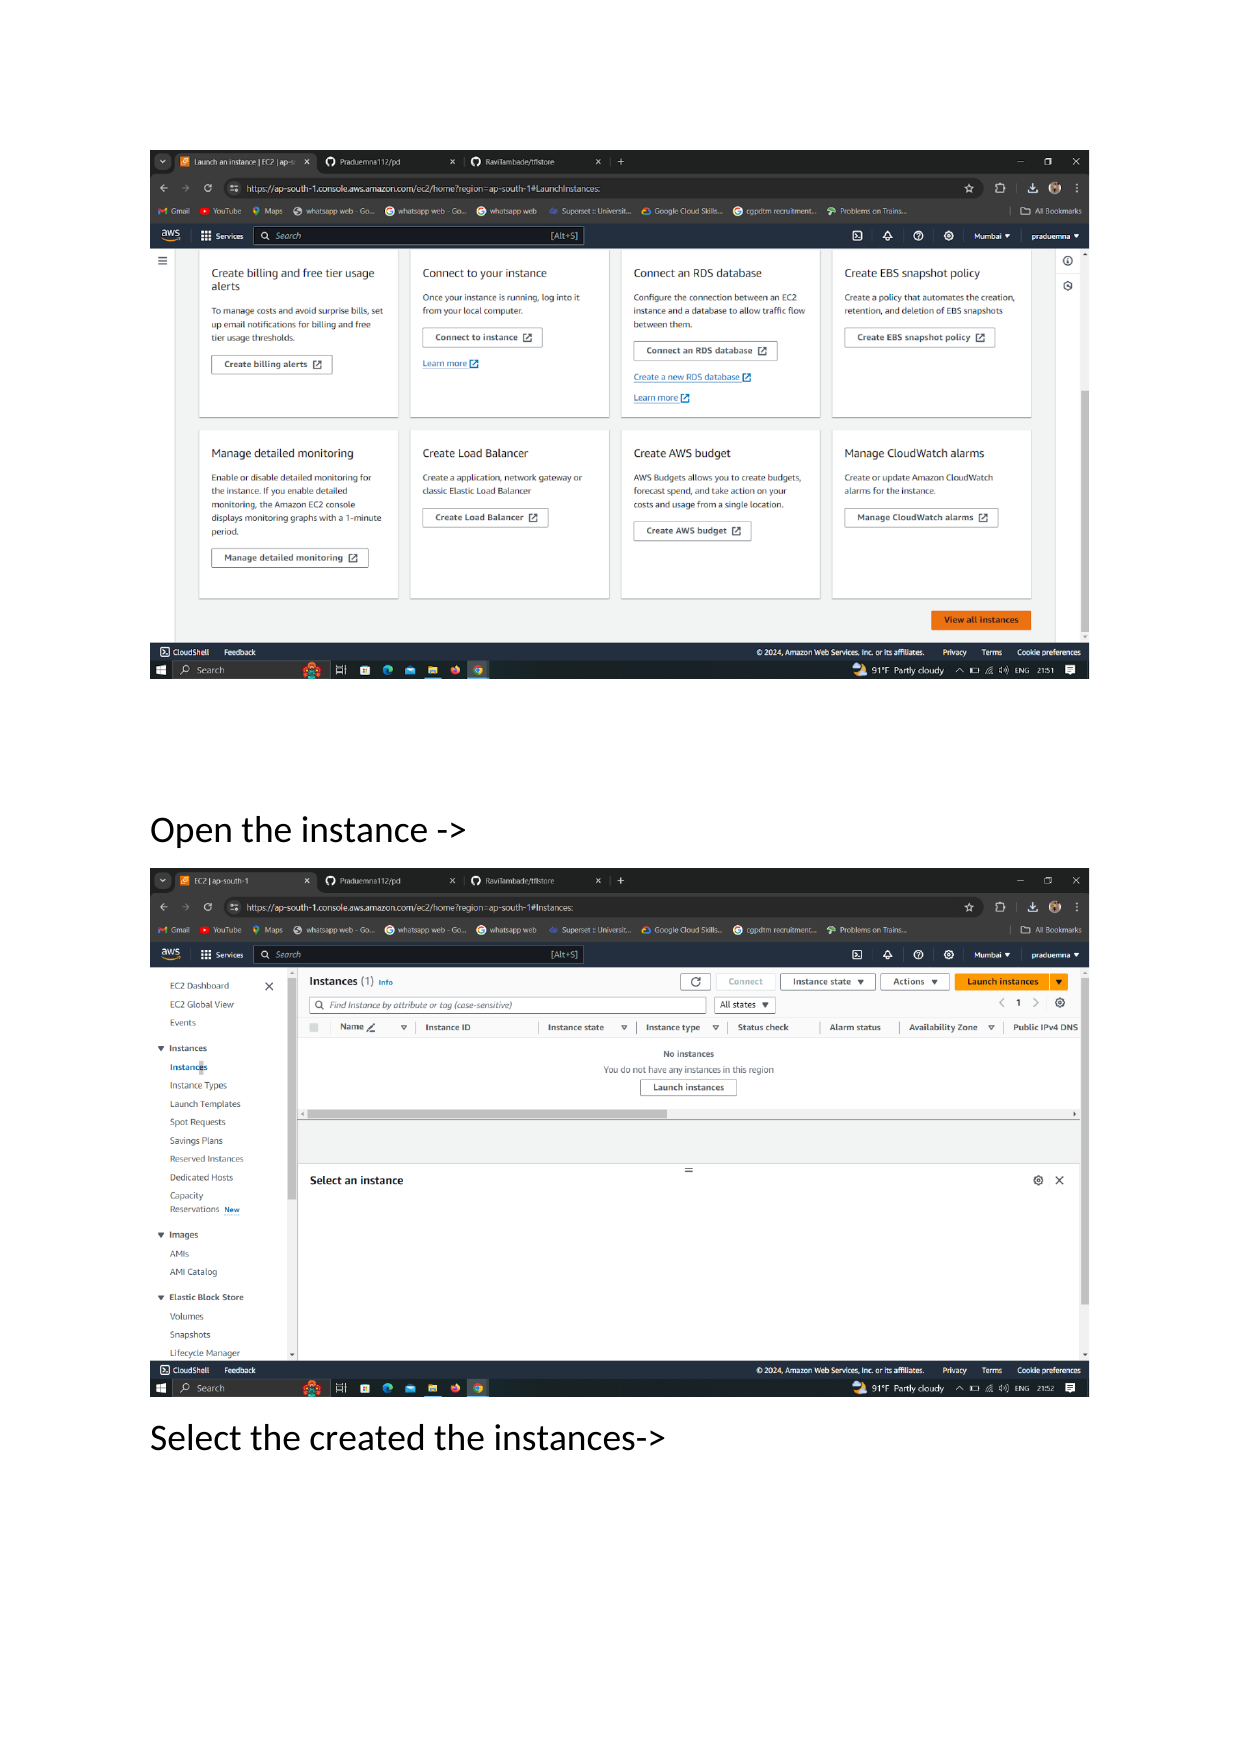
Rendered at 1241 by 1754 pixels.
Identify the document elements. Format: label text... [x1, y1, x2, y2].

picture [150, 868, 1090, 1397]
text Open the instance -> [150, 806, 1090, 852]
picture [150, 150, 1090, 679]
text Select the created the instances-> [150, 1413, 1090, 1459]
